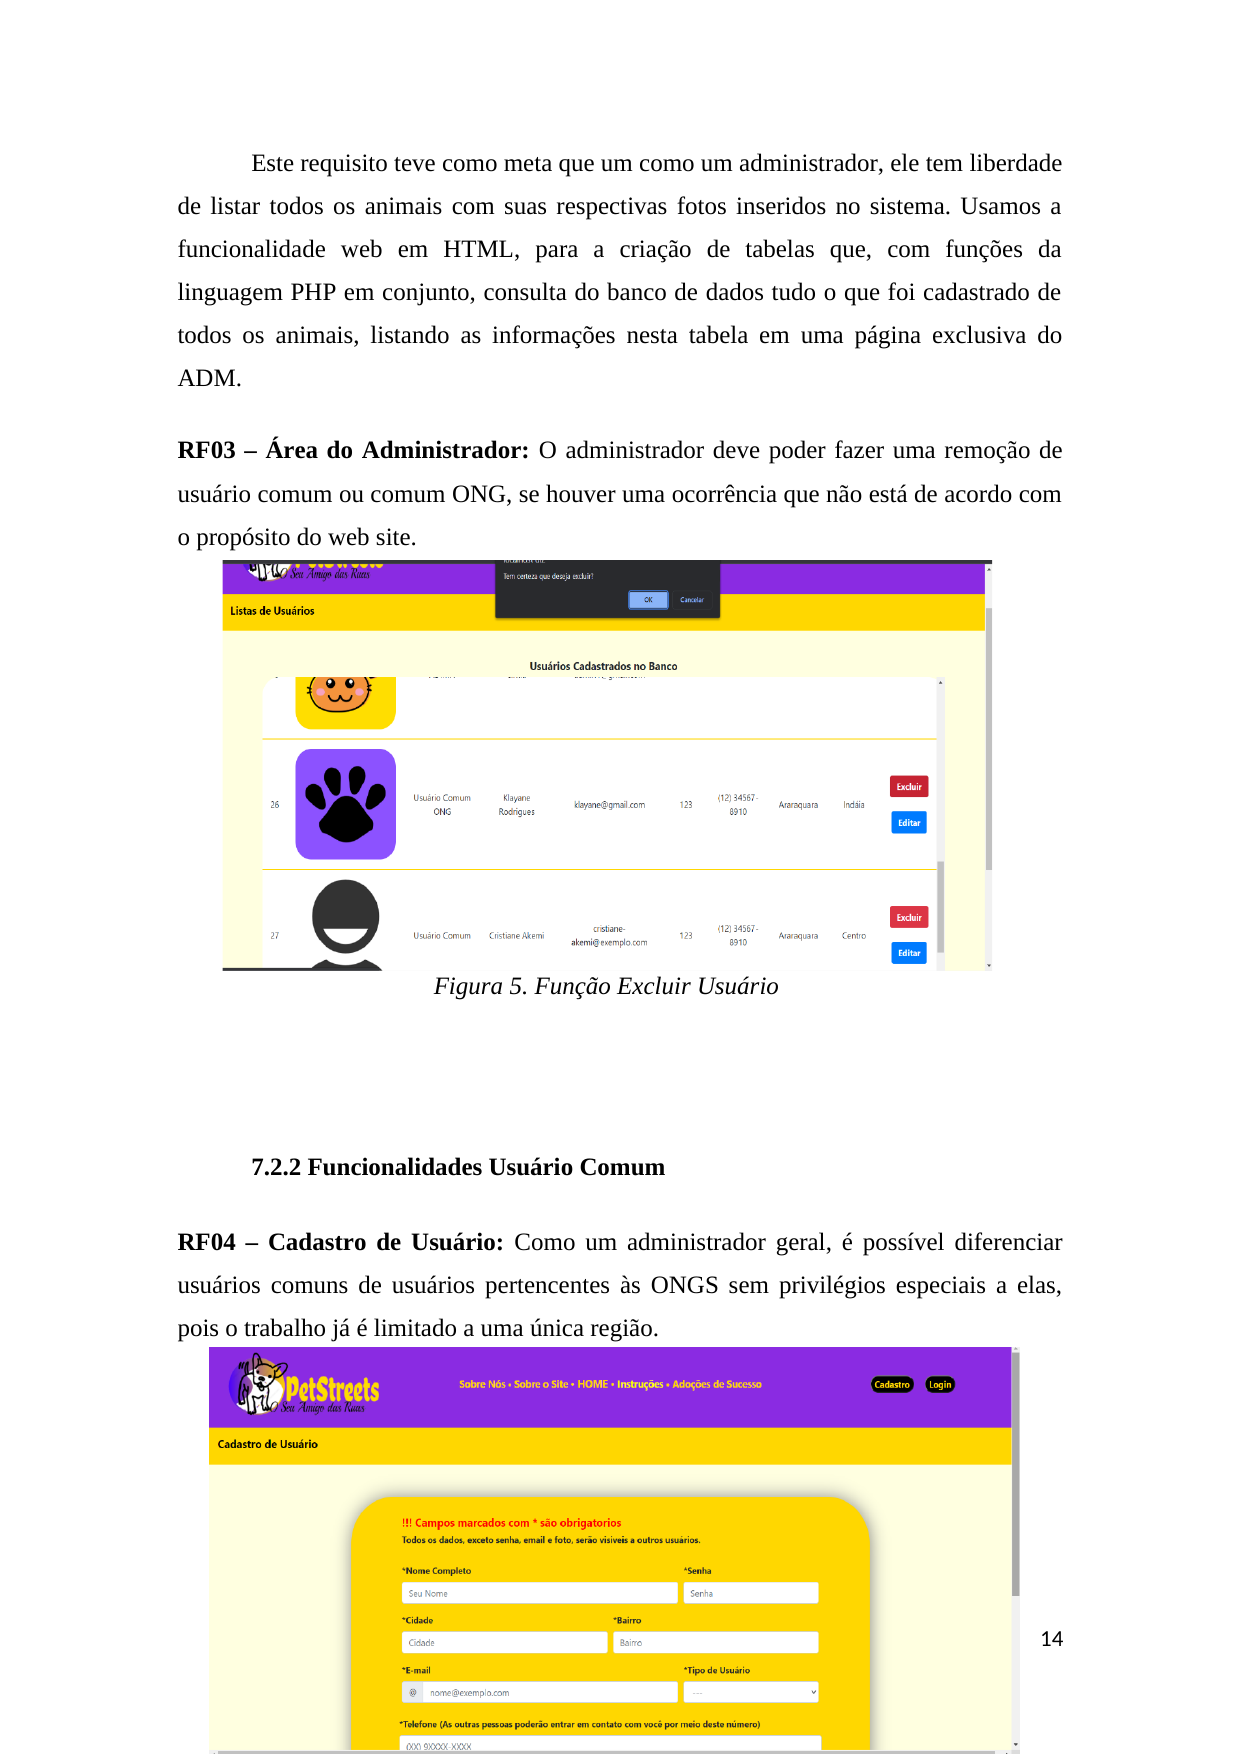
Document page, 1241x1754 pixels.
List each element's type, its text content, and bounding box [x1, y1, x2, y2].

subtitle 7.2.2 Funcionalidades Usuário Comum [177, 1152, 1063, 1181]
text RF04 – Cadastro de Usuário: Como um administrador geral, é possível diferenciar usuários comuns de usuários pertencentes às ONGS sem privilégios especiais a elas, pois o trabalho já é limitado a uma única região. [177, 1227, 1063, 1342]
picture [222, 560, 993, 971]
text RF03 – Área do Administrador: O administrador deve poder fazer uma remoção de usuário comum ou comum ONG, se houver uma ocorrência que não está de acordo com o propósito do web site. [177, 436, 1063, 551]
text Este requisito teve como meta que um como um administrador, ele tem liberdade de listar todos os animais com suas respectivas fotos inseridos no sistema. Usamos a funcionalidade web em HTML, para a criação de tabelas que, com funções da linguagem PHP em conjunto, consulta do banco de dados tudo o que foi cadastrado de todos os animais, listando as informações nesta tabela em uma página exclusiva do ADM. [177, 148, 1063, 392]
picture [209, 1347, 1020, 1754]
